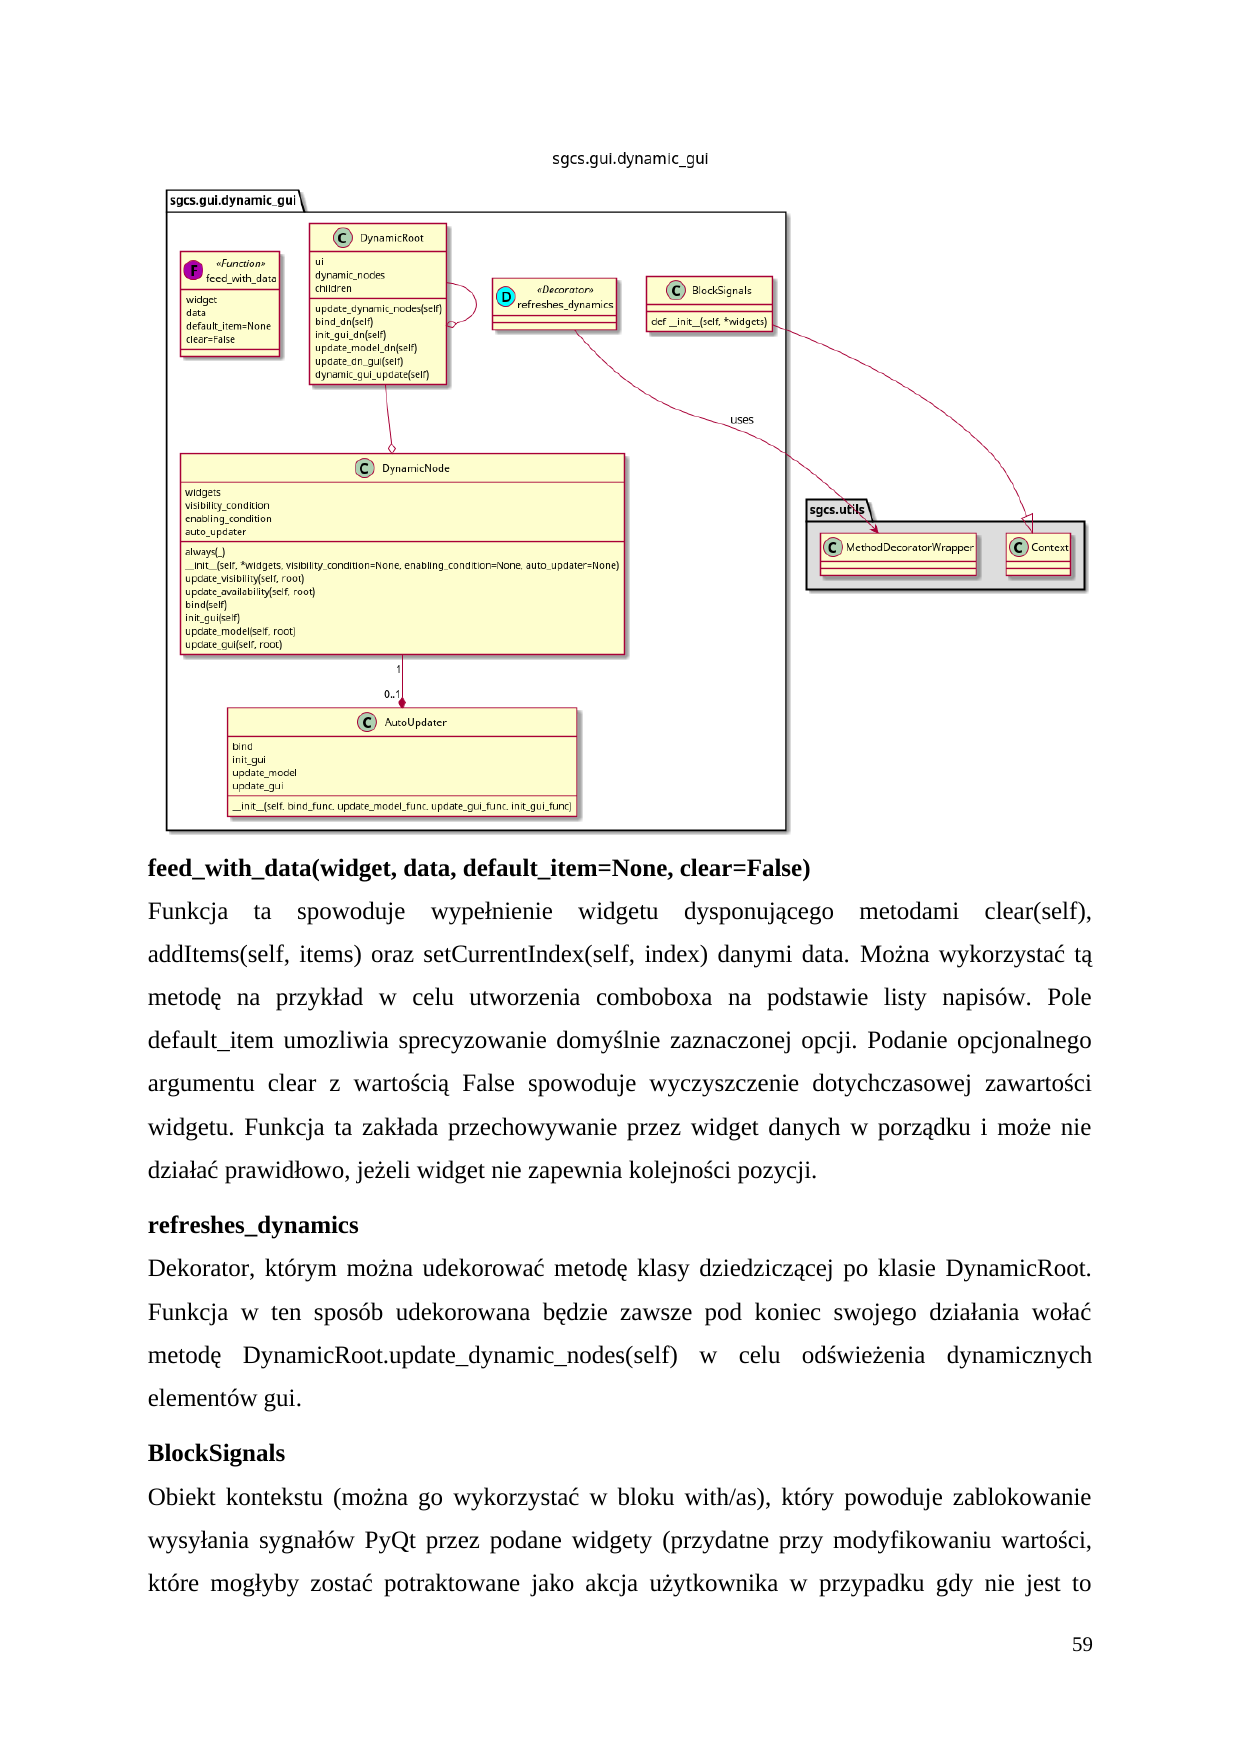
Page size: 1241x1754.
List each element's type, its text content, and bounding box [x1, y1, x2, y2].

text feed_with_data(widget, data, default_item=None, clear=False) [148, 839, 1093, 882]
text refreshes_dynamics [148, 1210, 1093, 1239]
text BlockSignals [148, 1438, 1093, 1467]
text Dekorator, którym można udekorować metodę klasy dziedziczącej po klasie DynamicRoot. Funkcja w ten sposób udekorowana będzie zawsze pod koniec swojego działania wołać metodę DynamicRoot.update_dynamic_nodes(self) w celu odświeżenia dynamicznych elementów gui. [148, 1253, 1093, 1412]
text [148, 1482, 1093, 1597]
picture [147, 147, 1093, 839]
text Funkcja ta spowoduje wypełnienie widgetu dysponującego metodami clear(self), addItems(self, items) oraz setCurrentIndex(self, index) danymi data. Można wykorzystać tą metodę na przykład w celu utworzenia comboboxa na podstawie listy napisów. Pole default_item umozliwia sprecyzowanie domyślnie zaznaczonej opcji. Podanie opcjonalnego argumentu clear z wartością False spowoduje wyczyszczenie dotychczasowej zawartości widgetu. Funkcja ta zakłada przechowywanie przez widget danych w porządku i może nie działać prawidłowo, jeżeli widget nie zapewnia kolejności pozycji. [148, 896, 1093, 1183]
